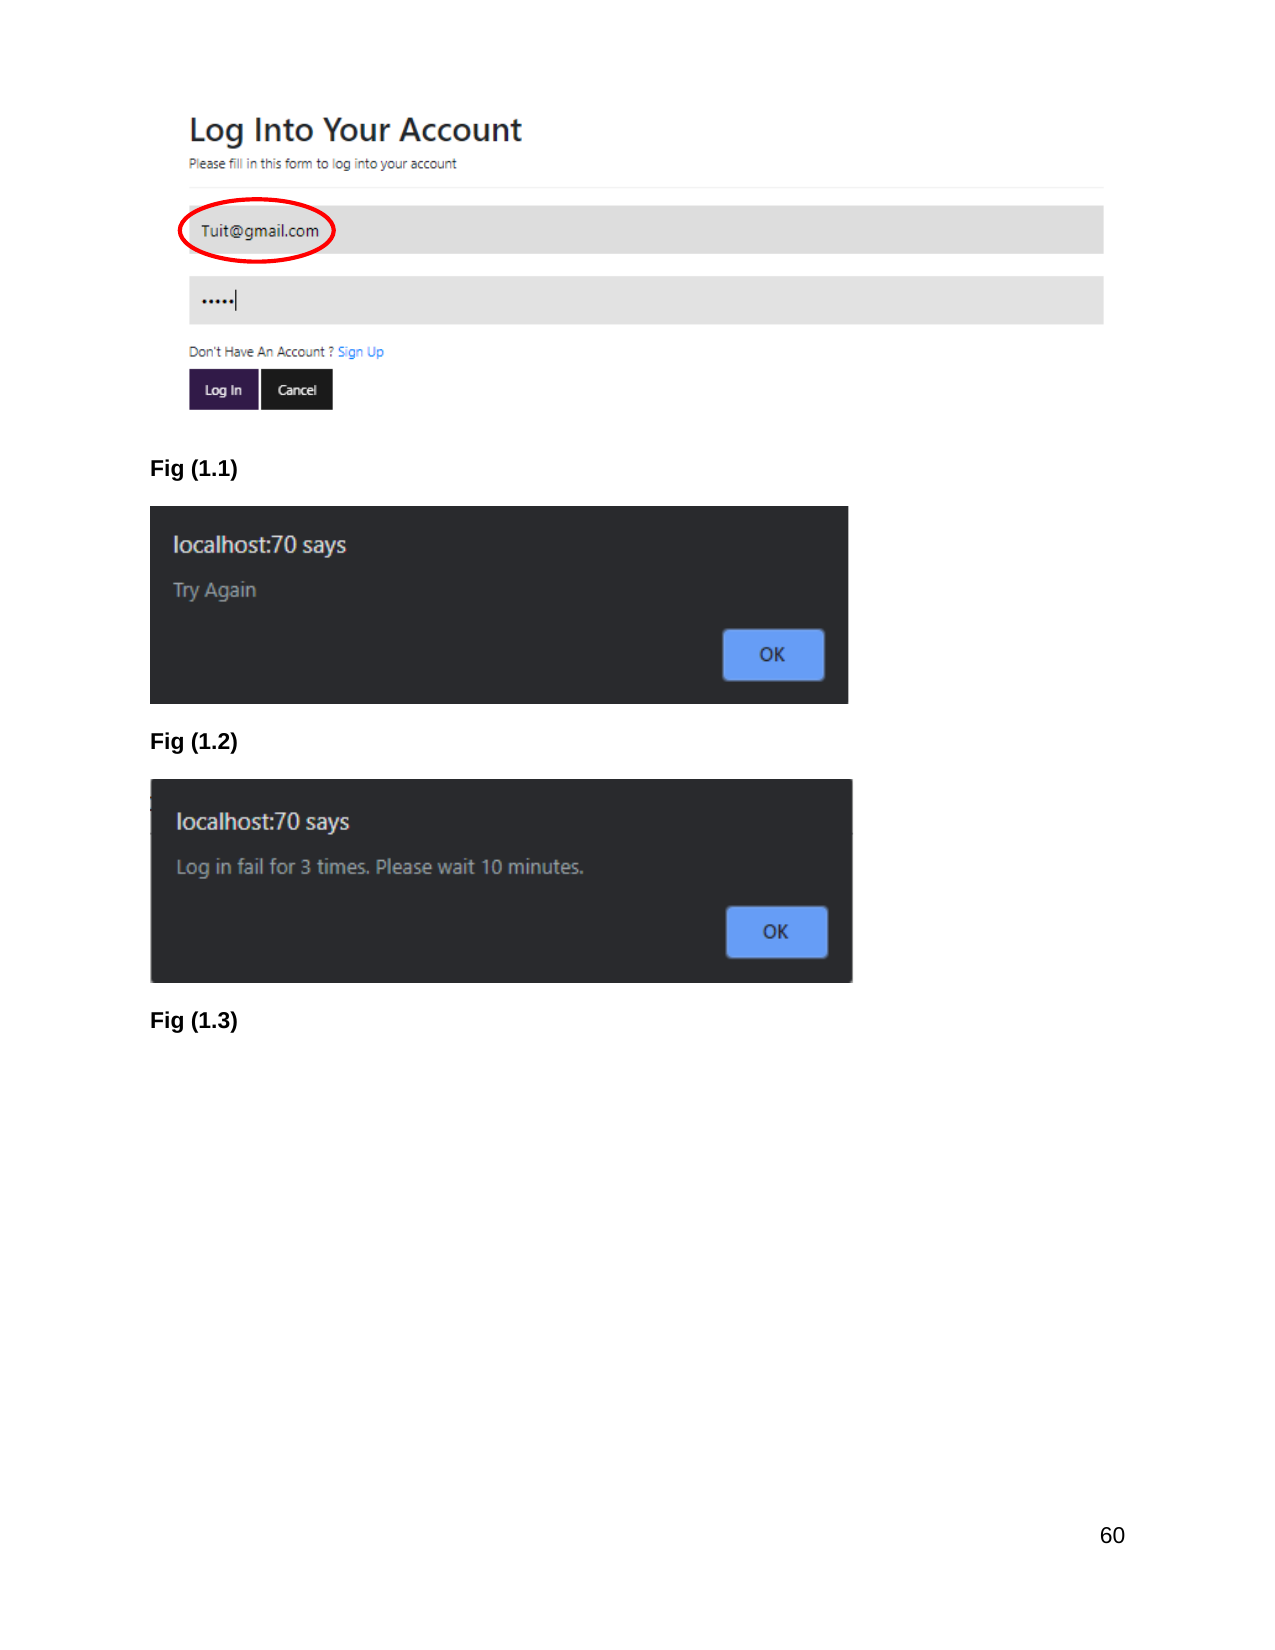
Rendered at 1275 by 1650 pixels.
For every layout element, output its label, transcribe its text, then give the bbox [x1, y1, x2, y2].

picture [150, 506, 849, 704]
picture [150, 779, 854, 983]
picture [150, 93, 1125, 431]
text Fig (1.3) [150, 1007, 1125, 1033]
text Fig (1.1) [150, 455, 1125, 482]
text Fig (1.2) [150, 728, 1125, 754]
